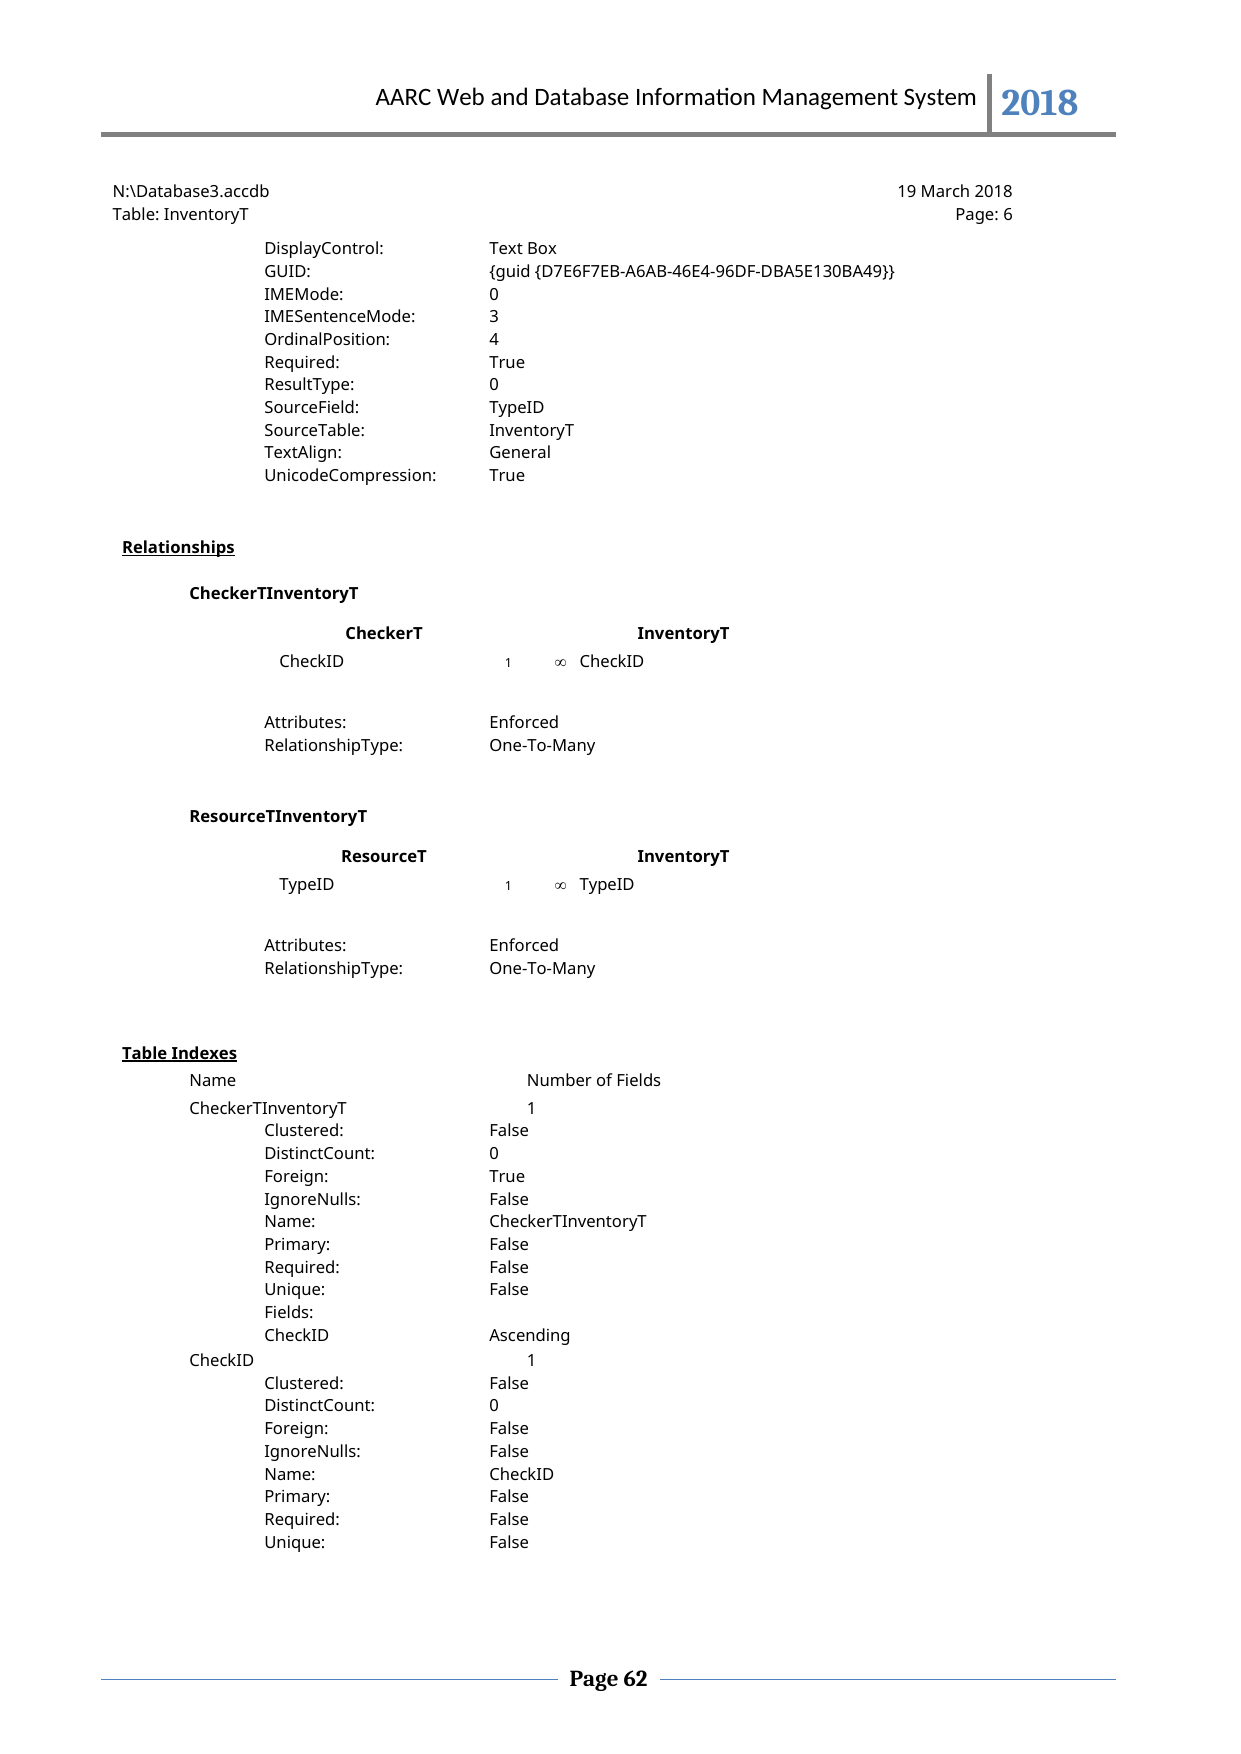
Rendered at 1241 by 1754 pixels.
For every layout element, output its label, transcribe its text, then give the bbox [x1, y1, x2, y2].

text Attributes: Enforced [112, 711, 1128, 733]
text IMEMode: 0 [112, 282, 1128, 305]
text Clustered: False [112, 1371, 1128, 1394]
text DistinctCount: 0 [112, 1394, 1128, 1417]
text Attributes: Enforced [112, 934, 1128, 956]
text DistinctCount: 0 [112, 1142, 1128, 1164]
text GUID: {guid {D7E6F7EB-A6AB-46E4-96DF-DBA5E130BA49}} [112, 259, 1128, 282]
text Table: InventoryT Page: 6 [112, 202, 1128, 225]
text Required: False [112, 1508, 1128, 1530]
text CheckID 1  CheckID [112, 649, 1128, 672]
text CheckerTInventoryT 1 [112, 1096, 1128, 1119]
text SourceTable: InventoryT [112, 418, 1128, 441]
text IMESentenceMode: 3 [112, 305, 1128, 327]
text TypeID 1  TypeID [112, 872, 1128, 895]
text CheckerTInventoryT [112, 582, 1128, 604]
text RelationshipType: One-To-Many [112, 956, 1128, 979]
text DisplayControl: Text Box [112, 237, 1128, 259]
text ResultType: 0 [112, 373, 1128, 396]
text Name: CheckerTInventoryT [112, 1210, 1128, 1232]
text SourceField: TypeID [112, 396, 1128, 418]
text Required: True [112, 350, 1128, 373]
text Name: CheckID [112, 1462, 1128, 1485]
text IgnoreNulls: False [112, 1439, 1128, 1462]
text IgnoreNulls: False [112, 1187, 1128, 1210]
text Table Indexes [112, 1041, 1128, 1064]
text N:\Database3.accdb 19 March 2018 [112, 179, 1128, 202]
text Unique: False [112, 1278, 1128, 1301]
text Clustered: False [112, 1119, 1128, 1142]
text TextAlign: General [112, 441, 1128, 464]
text CheckID 1 [112, 1349, 1128, 1371]
text RelationshipType: One-To-Many [112, 733, 1128, 756]
text UnicodeCompression: True [112, 464, 1128, 486]
text ResourceTInventoryT [112, 805, 1128, 827]
text CheckerT InventoryT [112, 622, 1128, 644]
text Name Number of Fields [112, 1069, 1128, 1091]
text Primary: False [112, 1232, 1128, 1255]
text OrdinalPosition: 4 [112, 327, 1128, 350]
text CheckID Ascending [112, 1323, 1128, 1346]
text Unique: False [112, 1530, 1128, 1553]
text Required: False [112, 1255, 1128, 1278]
text Foreign: False [112, 1417, 1128, 1439]
text Relationships [112, 536, 1128, 558]
text ResourceT InventoryT [112, 845, 1128, 867]
text Primary: False [112, 1485, 1128, 1508]
text Fields: [112, 1301, 1128, 1323]
text Foreign: True [112, 1164, 1128, 1187]
